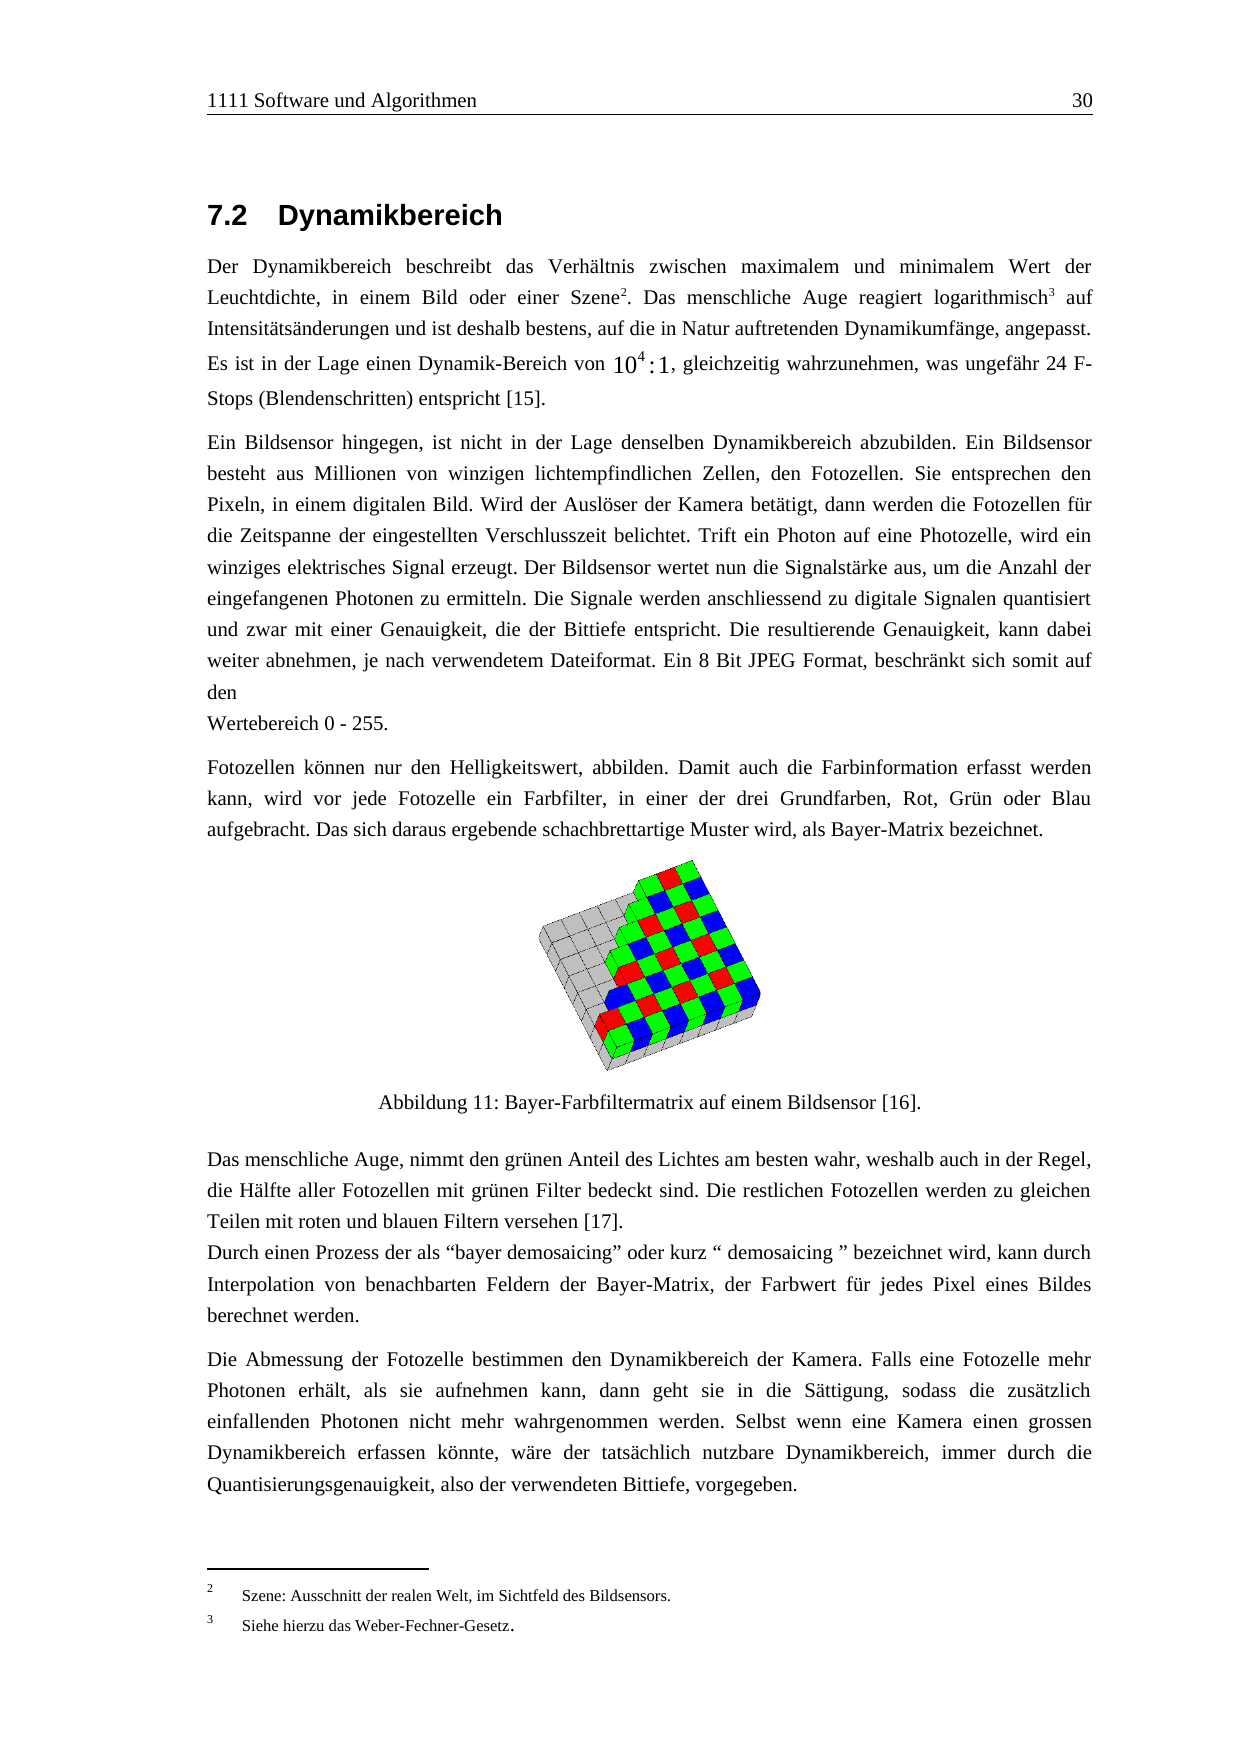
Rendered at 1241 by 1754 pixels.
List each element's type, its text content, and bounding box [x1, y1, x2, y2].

text Das menschliche Auge, nimmt den grünen Anteil des Lichtes am besten wahr, weshalb auch in der Regel, die Hälfte aller Fotozellen mit grünen Filter bedeckt sind. Die restlichen Fotozellen werden zu gleichen Teilen mit roten und blauen Filtern versehen [17]. [207, 1146, 1093, 1233]
text Fotozellen können nur den Helligkeitswert, abbilden. Damit auch die Farbinformation erfasst werden kann, wird vor jede Fotozelle ein Farbfilter, in einer der drei Grundfarben, Rot, Grün oder Blau aufgebracht. Das sich daraus ergebende schachbrettartige Muster wird, als Bayer-Matrix bezeichnet. [207, 754, 1093, 841]
subtitle Dynamikbereich [207, 198, 1093, 231]
text Abbildung 11: Bayer-Farbfiltermatrix auf einem Bildsensor [16]. [207, 1090, 1093, 1114]
text Ein Bildsensor hingegen, ist nicht in der Lage denselben Dynamikbereich abzubilden. Ein Bildsensor besteht aus Millionen von winzigen lichtempfindlichen Zellen, den Fotozellen. Sie entsprechen den Pixeln, in einem digitalen Bild. Wird der Auslöser der Kamera betätigt, dann werden die Fotozellen für die Zeitspanne der eingestellten Verschlusszeit belichtet. Trift ein Photon auf eine Photozelle, wird ein winziges elektrisches Signal erzeugt. Der Bildsensor wertet nun die Signalstärke aus, um die Anzahl der eingefangenen Photonen zu ermitteln. Die Signale werden anschliessend zu digitale Signalen quantisiert und zwar mit einer Genauigkeit, die der Bittiefe entspricht. Die resultierende Genauigkeit, kann dabei weiter abnehmen, je nach verwendetem Dateiformat. Ein 8 Bit JPEG Format, beschränkt sich somit auf den Wertebereich 0 - 255. [207, 429, 1093, 735]
text Der Dynamikbereich beschreibt das Verhältnis zwischen maximalem und minimalem Wert der Leuchtdichte, in einem Bild oder einer Szene. Das menschliche Auge reagiert logarithmisch auf Intensitätsänderungen und ist deshalb bestens, auf die in Natur auftretenden Dynamikumfänge, angepasst. Es ist in der Lage einen Dynamik-Bereich von , gleichzeitig wahrzunehmen, was ungefähr 24 F-Stops (Blendenschritten) entspricht [15]. [207, 254, 1093, 410]
picture [538, 860, 761, 1071]
text Die Abmessung der Fotozelle bestimmen den Dynamikbereich der Kamera. Falls eine Fotozelle mehr Photonen erhält, als sie aufnehmen kann, dann geht sie in die Sättigung, sodass die zusätzlich einfallenden Photonen nicht mehr wahrgenommen werden. Selbst wenn eine Kamera einen grossen Dynamikbereich erfassen könnte, wäre der tatsächlich nutzbare Dynamikbereich, immer durch die Quantisierungsgenauigkeit, also der verwendeten Bittiefe, vorgegeben. [207, 1346, 1093, 1496]
text Durch einen Prozess der als “bayer demosaicing” oder kurz “ demosaicing ” bezeichnet wird, kann durch Interpolation von benachbarten Feldern der Bayer-Matrix, der Farbwert für jedes Pixel eines Bildes berechnet werden. [207, 1240, 1093, 1327]
